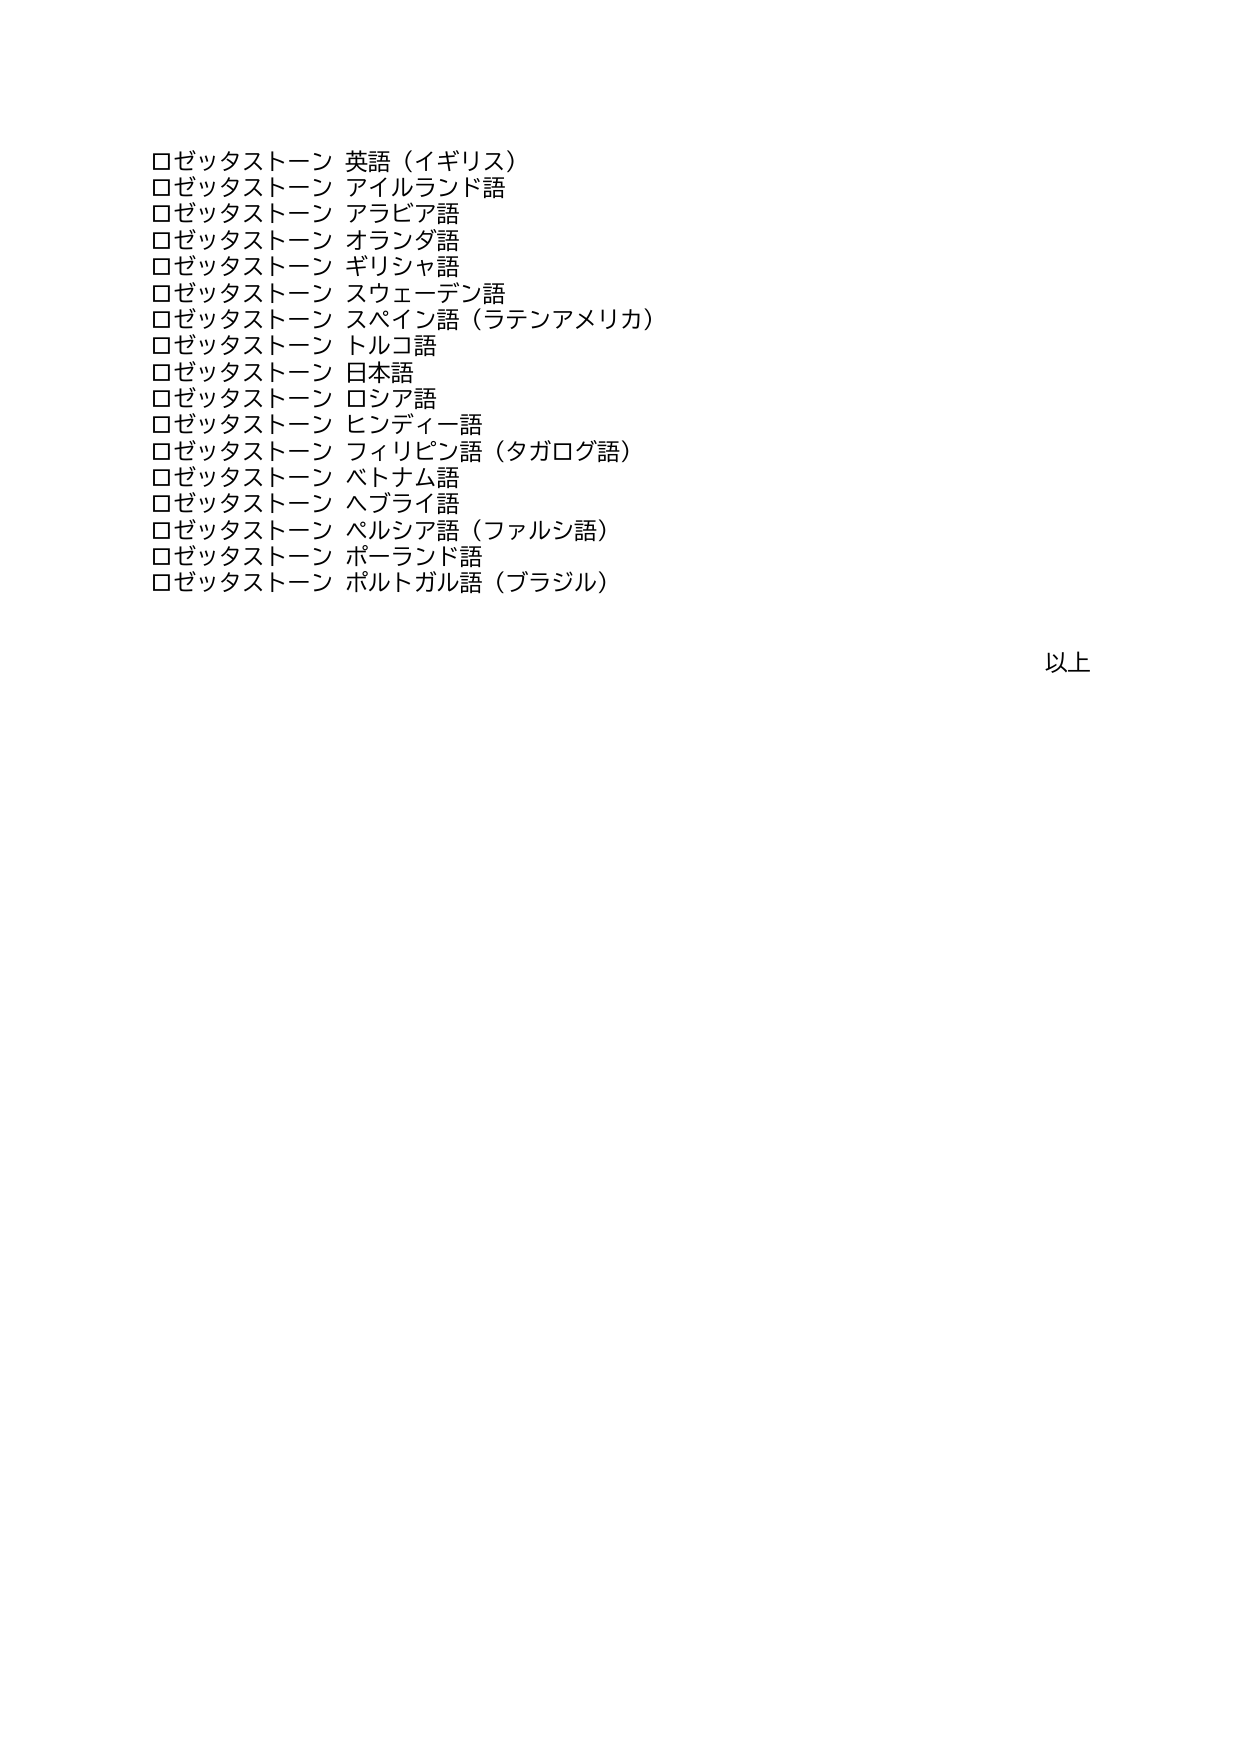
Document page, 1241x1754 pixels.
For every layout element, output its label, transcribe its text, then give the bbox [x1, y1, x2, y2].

text ロゼッタストーン ポルトガル語（ブラジル） [150, 572, 1090, 594]
text ロゼッタストーン ヒンディー語 [150, 413, 1090, 436]
text ロゼッタストーン フィリピン語（タガログ語） [150, 440, 1090, 463]
text ロゼッタストーン 英語（イギリス） [150, 150, 1090, 173]
text ロゼッタストーン ポーランド語 [150, 545, 1090, 568]
text ロゼッタストーン アラビア語 [150, 203, 1090, 226]
text ロゼッタストーン トルコ語 [150, 334, 1090, 357]
text 以上 [150, 651, 1090, 674]
text ロゼッタストーン 日本語 [150, 361, 1090, 384]
text ロゼッタストーン スペイン語（ラテンアメリカ） [150, 308, 1090, 331]
text ロゼッタストーン ペルシア語（ファルシ語） [150, 519, 1090, 542]
text ロゼッタストーン ロシア語 [150, 387, 1090, 410]
text ロゼッタストーン アイルランド語 [150, 176, 1090, 199]
text ロゼッタストーン ヘブライ語 [150, 493, 1090, 516]
text ロゼッタストーン ベトナム語 [150, 466, 1090, 489]
text ロゼッタストーン スウェーデン語 [150, 282, 1090, 305]
text ロゼッタストーン オランダ語 [150, 229, 1090, 252]
text ロゼッタストーン ギリシャ語 [150, 255, 1090, 278]
